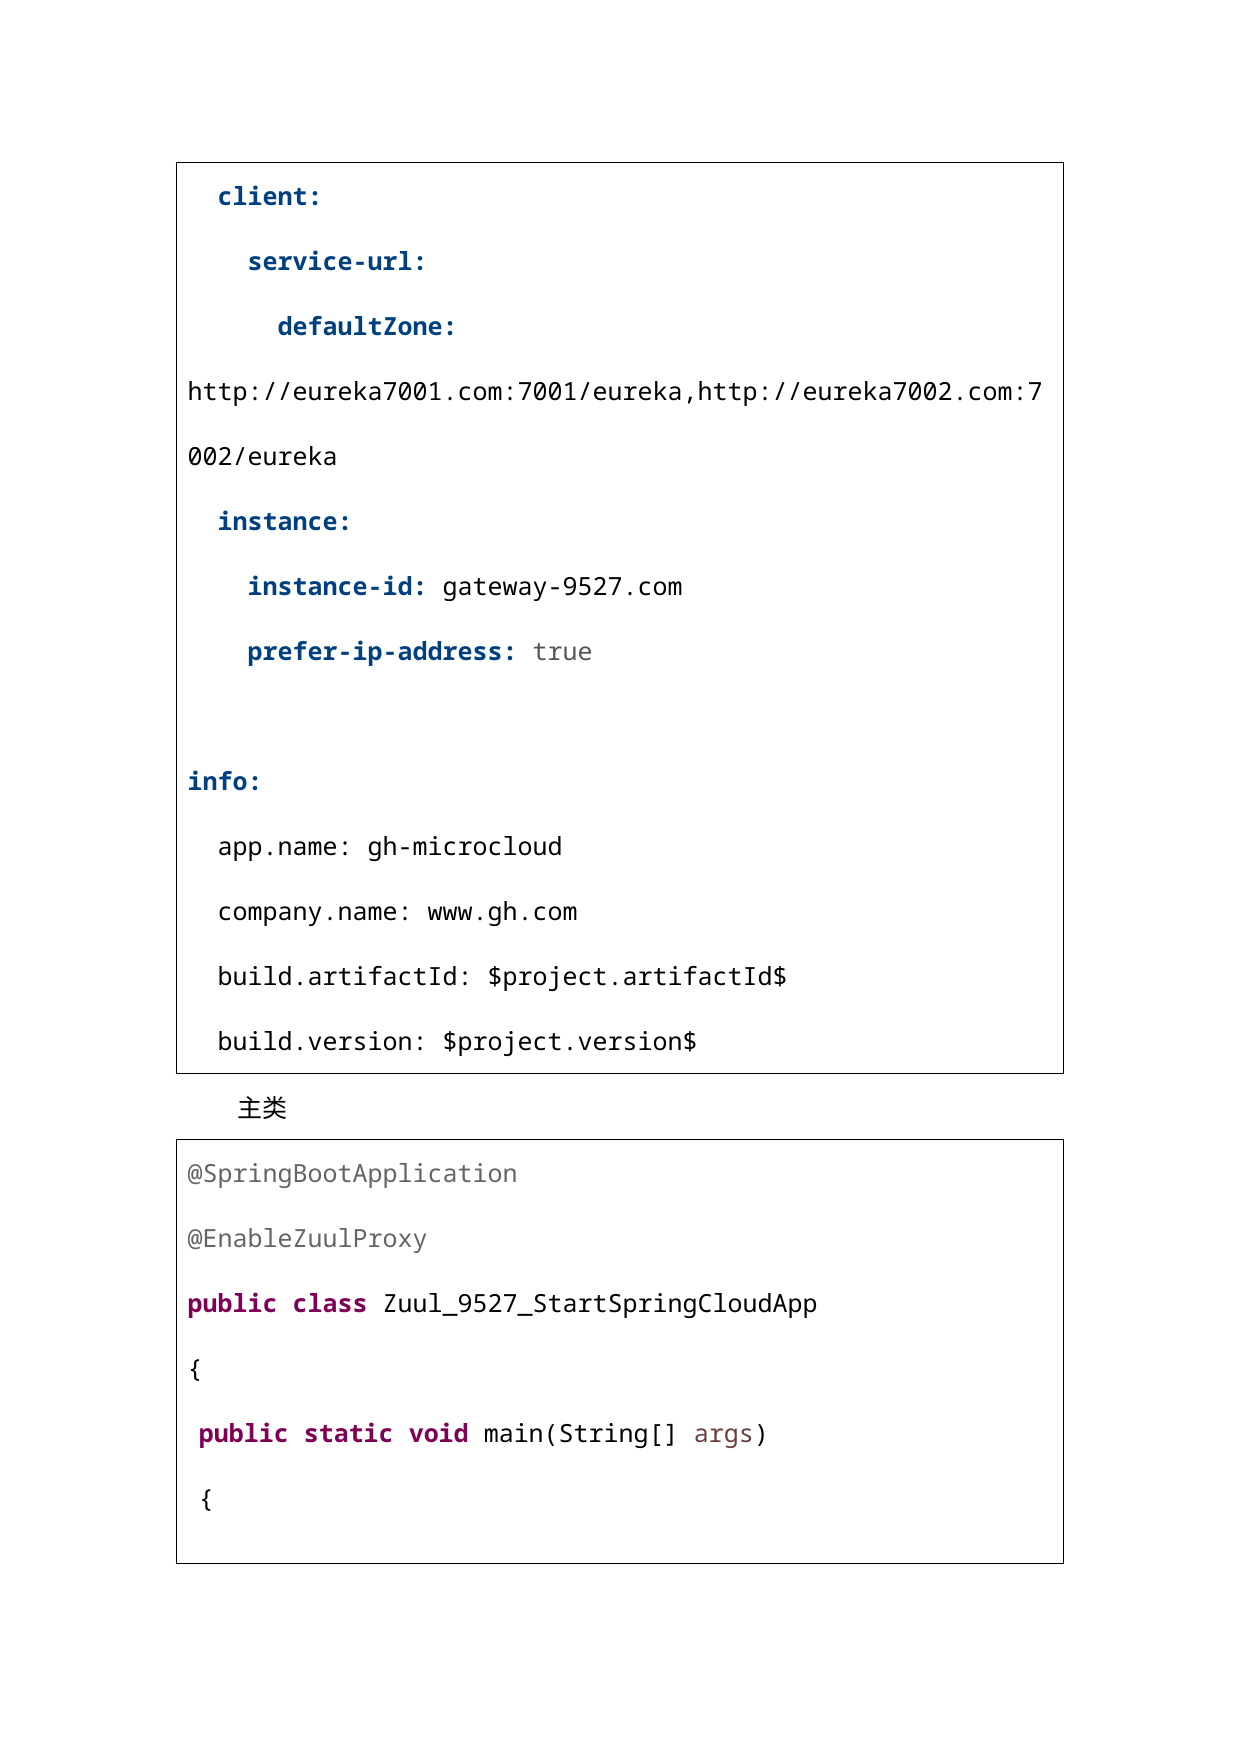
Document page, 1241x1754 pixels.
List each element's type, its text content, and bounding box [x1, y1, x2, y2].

list 主类 [187, 1074, 1053, 1139]
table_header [177, 1140, 1063, 1563]
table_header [177, 163, 1063, 1073]
